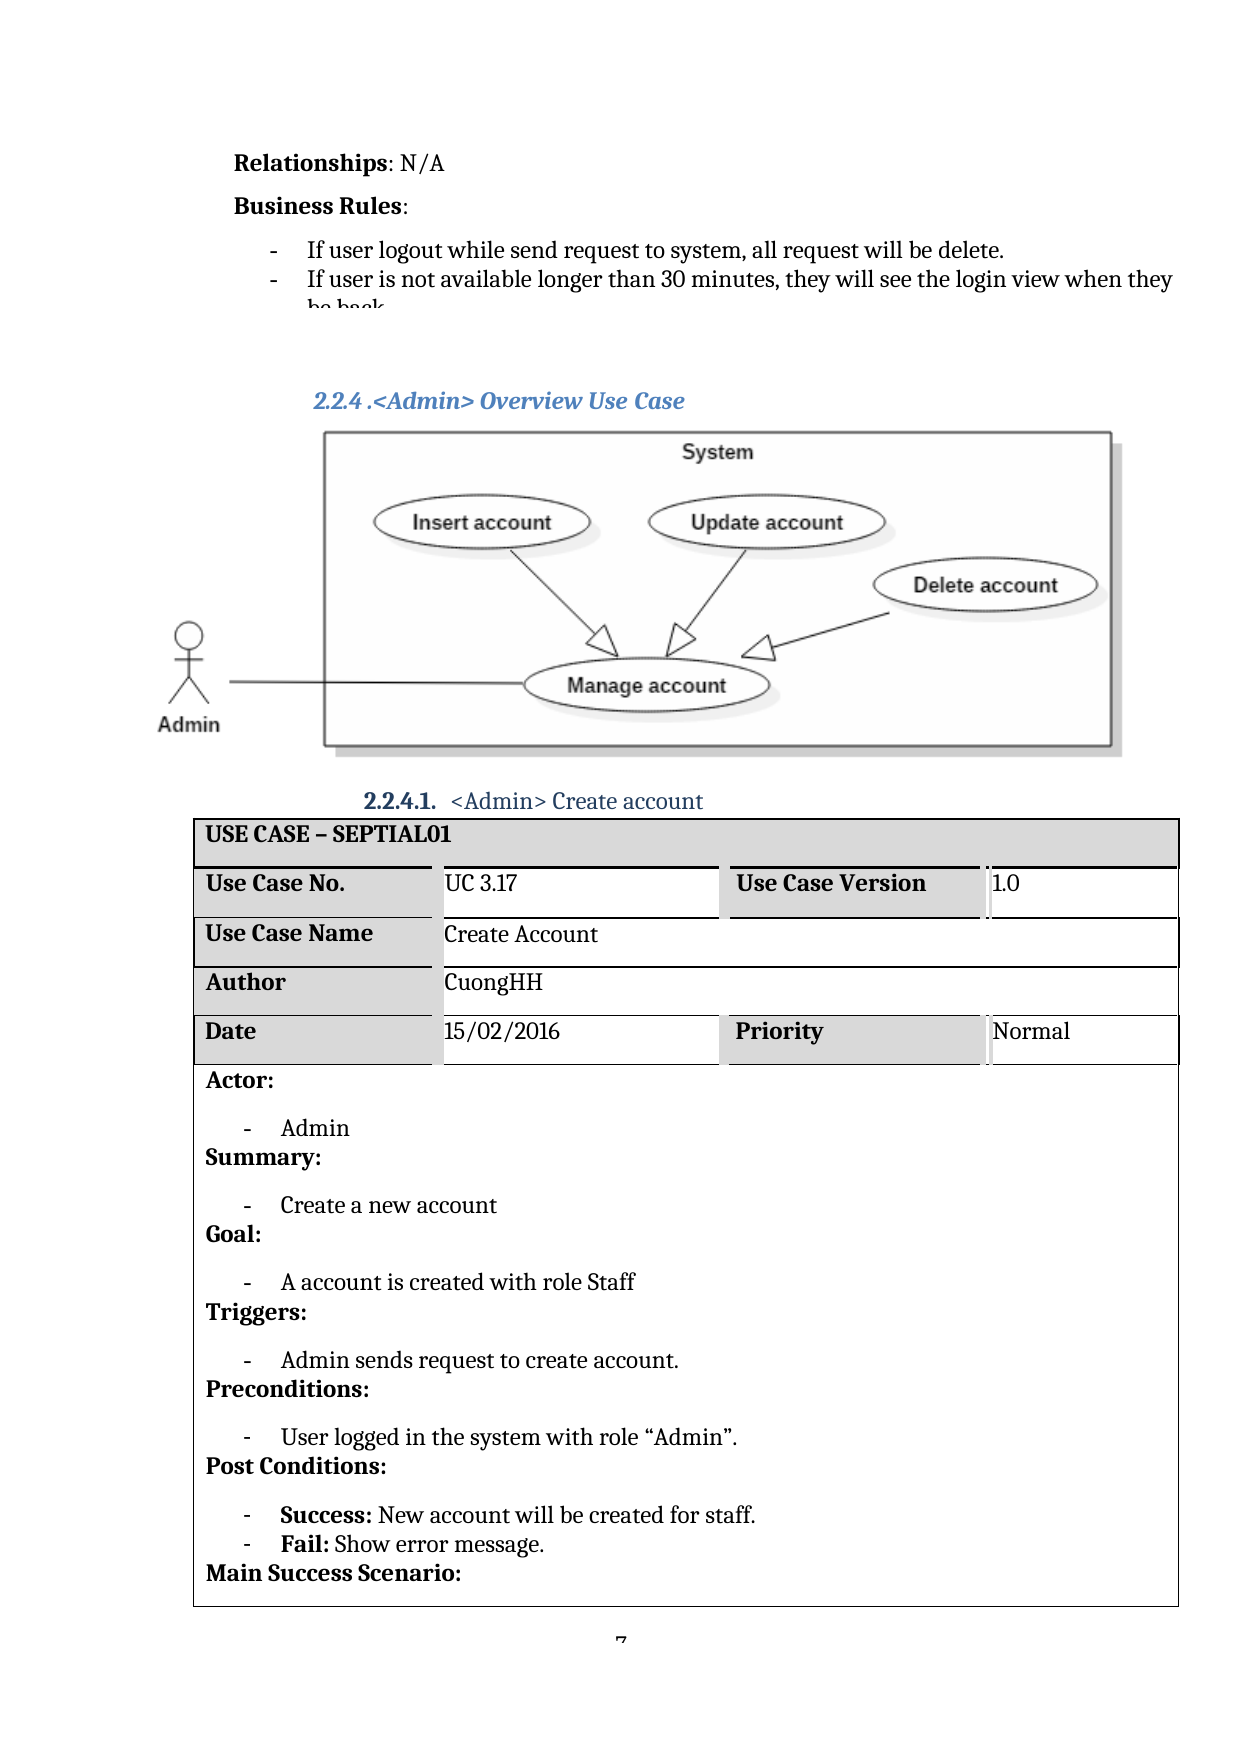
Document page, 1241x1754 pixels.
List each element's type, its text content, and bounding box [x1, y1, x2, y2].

table_cell Author [194, 968, 432, 1015]
table_cell Date [195, 1016, 432, 1064]
table_cell 15/02/2016 [444, 1016, 719, 1064]
table_cell Use Case Version [730, 869, 980, 917]
table_cell Actor: Admin Summary: Create a new account Goal: A account is created with role Staff Triggers: Admin sends request to create account. Preconditions: User logged in the system with role “Admin”. Post Conditions: Success: New account will be created for staff. Fail: Show error message. Main Success Scenario: [194, 1064, 1178, 1606]
list <Admin> Create account [364, 787, 1194, 816]
table_header USE CASE – SEPTIAL01 [195, 820, 1178, 866]
table_cell Use Case Name [195, 918, 432, 966]
table_cell Normal [993, 1015, 1178, 1064]
table_cell CuongHH [444, 966, 1178, 1015]
table_cell UC 3.17 [444, 869, 719, 917]
table_cell 1.0 [992, 866, 1178, 917]
table_cell Create Account [444, 917, 1178, 966]
subtitle .<Admin> Overview Use Case [313, 387, 1194, 416]
table_cell Use Case No. [194, 869, 432, 917]
table_cell Priority [729, 1016, 980, 1064]
picture [150, 417, 1138, 762]
